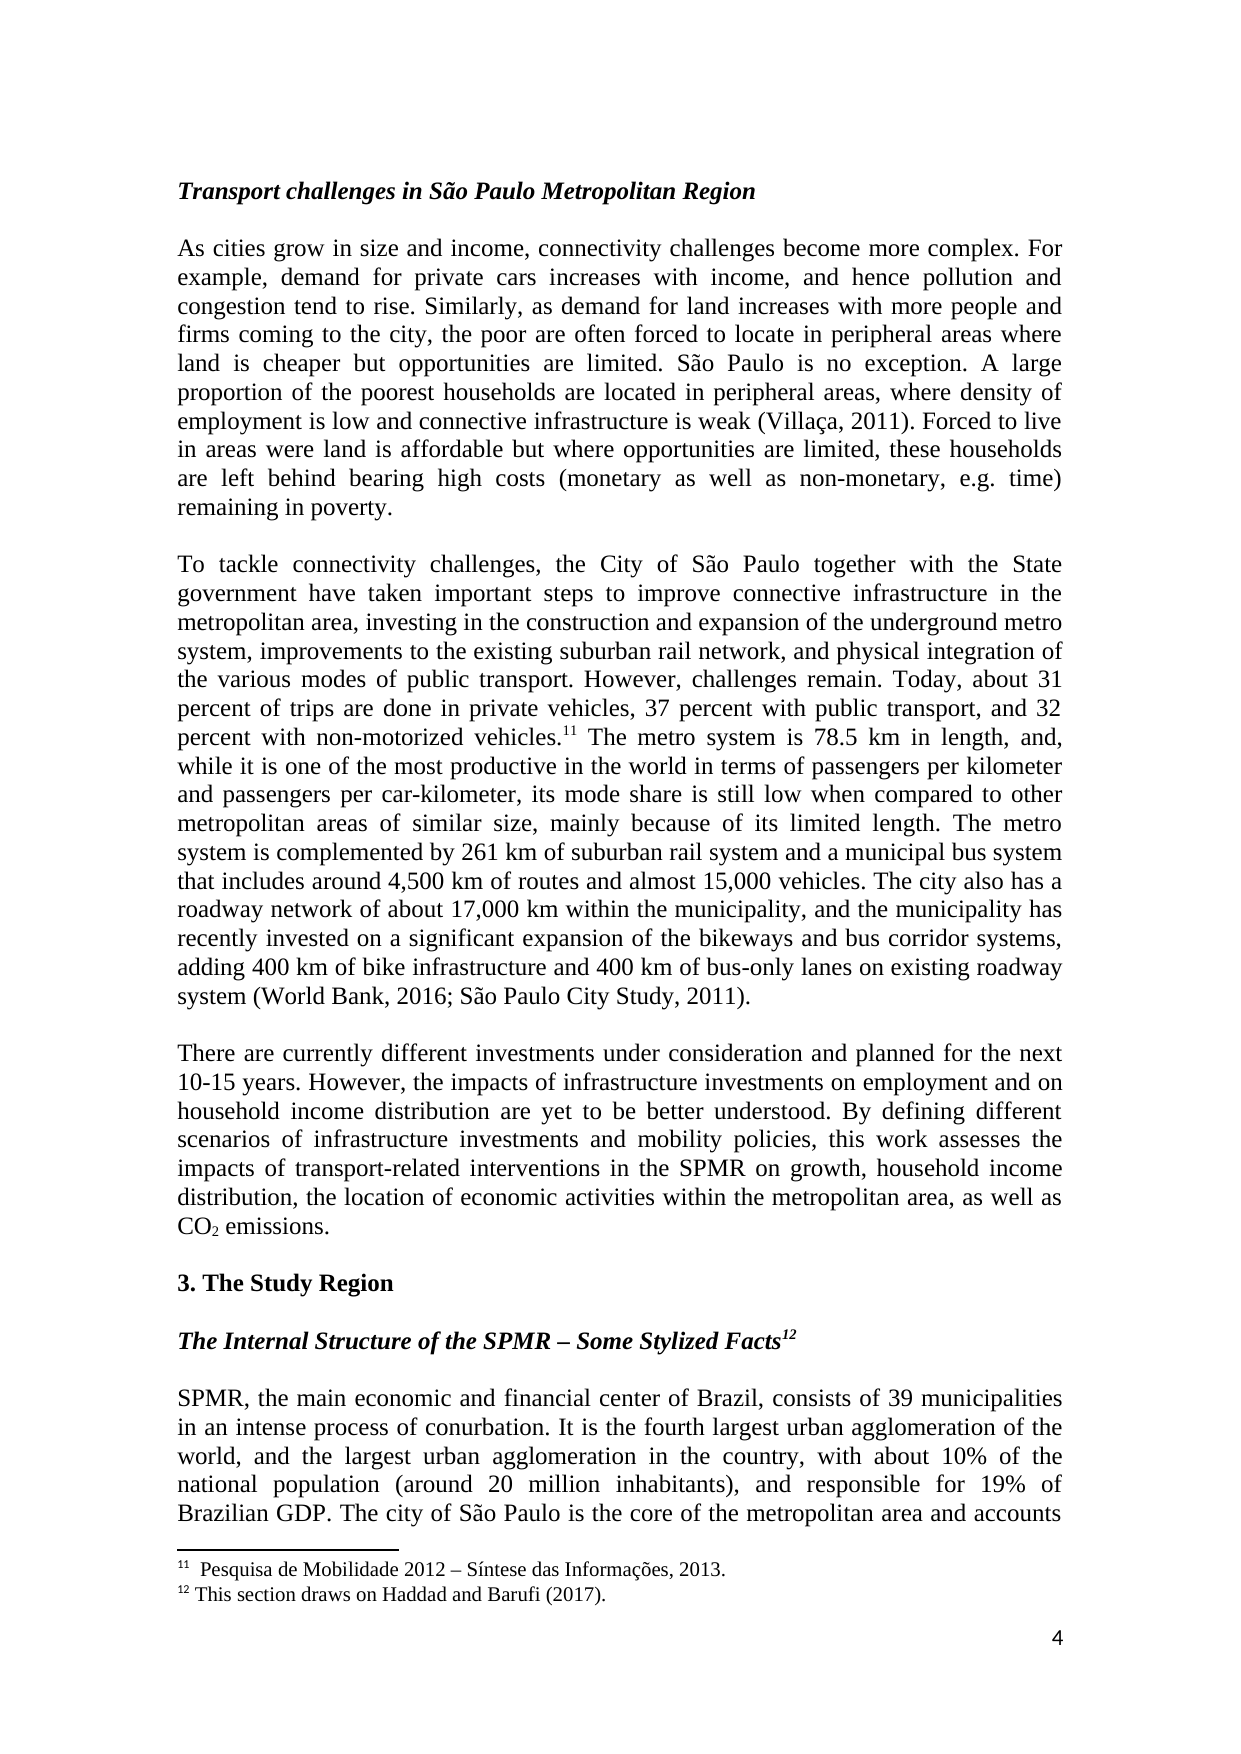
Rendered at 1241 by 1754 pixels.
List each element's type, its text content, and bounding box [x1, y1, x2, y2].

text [177, 1383, 1063, 1527]
text Transport challenges in São Paulo Metropolitan Region [177, 176, 1063, 204]
text As cities grow in size and income, connectivity challenges become more complex. For example, demand for private cars increases with income, and hence pollution and congestion tend to rise. Similarly, as demand for land increases with more people and firms coming to the city, the poor are often forced to locate in peripheral areas where land is cheaper but opportunities are limited. São Paulo is no exception. A large proportion of the poorest households are located in peripheral areas, where density of employment is low and connective infrastructure is weak (Villaça, 2011). Forced to live in areas were land is affordable but where opportunities are limited, these households are left behind bearing high costs (monetary as well as non-monetary, e.g. time) remaining in poverty. [177, 233, 1063, 521]
text To tackle connectivity challenges, the City of São Paulo together with the State government have taken important steps to improve connective infrastructure in the metropolitan area, investing in the construction and expansion of the underground metro system, improvements to the existing suburban rail network, and physical integration of the various modes of public transport. However, challenges remain. Today, about 31 percent of trips are done in private vehicles, 37 percent with public transport, and 32 percent with non-motorized vehicles. The metro system is 78.5 km in length, and, while it is one of the most productive in the world in terms of passengers per kilometer and passengers per car-kilometer, its mode share is still low when compared to other metropolitan areas of similar size, mainly because of its limited length. The metro system is complemented by 261 km of suburban rail system and a municipal bus system that includes around 4,500 km of routes and almost 15,000 vehicles. The city also has a roadway network of about 17,000 km within the municipality, and the municipality has recently invested on a significant expansion of the bikeways and bus corridor systems, adding 400 km of bike infrastructure and 400 km of bus-only lanes on existing roadway system (World Bank, 2016; São Paulo City Study, 2011). [177, 549, 1063, 1009]
text There are currently different investments under consideration and planned for the next 10-15 years. However, the impacts of infrastructure investments on employment and on household income distribution are yet to be better understood. By defining different scenarios of infrastructure investments and mobility policies, this work assesses the impacts of transport-related interventions in the SPMR on growth, household income distribution, the location of economic activities within the metropolitan area, as well as CO2 emissions. [177, 1038, 1063, 1239]
subtitle 3. The Study Region [177, 1268, 1063, 1297]
text The Internal Structure of the SPMR – Some Stylized Facts [177, 1326, 1063, 1354]
